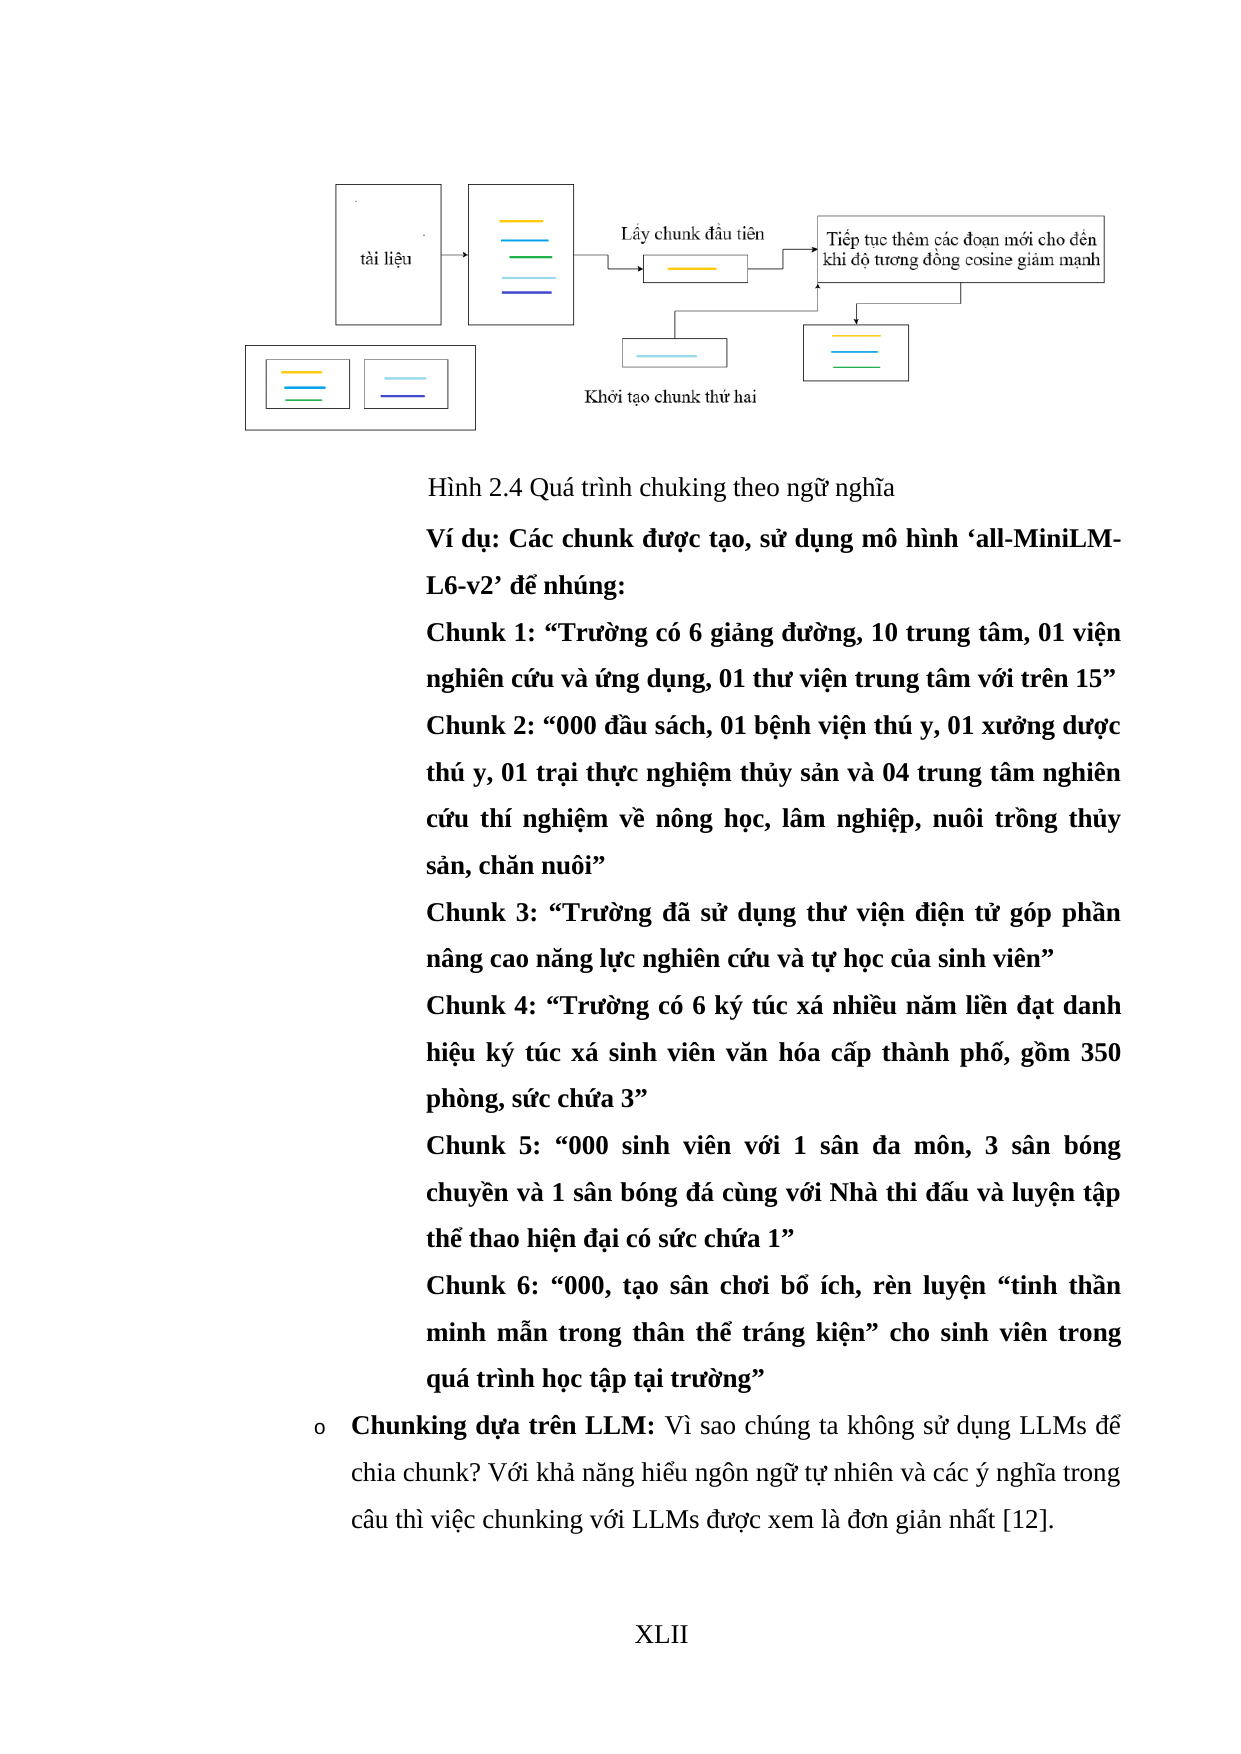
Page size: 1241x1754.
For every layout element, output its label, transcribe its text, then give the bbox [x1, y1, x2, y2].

picture [200, 159, 1123, 456]
list Chunk 3: “Trường đã sử dụng thư viện điện tử góp phần nâng cao năng lực nghiên cứu và tự học của sinh viên” [426, 896, 1122, 974]
list Chunk 4: “Trường có 6 ký túc xá nhiều năm liền đạt danh hiệu ký túc xá sinh viên văn hóa cấp thành phố, gồm 350 phòng, sức chứa 3” [426, 989, 1122, 1114]
list Chunking dựa trên LLM: Vì sao chúng ta không sử dụng LLMs để chia chunk? Với khả năng hiểu ngôn ngữ tự nhiên và các ý nghĩa trong câu thì việc chunking với LLMs được xem là đơn giản nhất . [313, 1409, 1122, 1534]
list Chunk 2: “000 đầu sách, 01 bệnh viện thú y, 01 xưởng dược thú y, 01 trại thực nghiệm thủy sản và 04 trung tâm nghiên cứu thí nghiệm về nông học, lâm nghiệp, nuôi trồng thủy sản, chăn nuôi” [426, 709, 1122, 880]
list Chunk 5: “000 sinh viên với 1 sân đa môn, 3 sân bóng chuyền và 1 sân bóng đá cùng với Nhà thi đấu và luyện tập thể thao hiện đại có sức chứa 1” [426, 1129, 1122, 1254]
list Ví dụ: Các chunk được tạo, sử dụng mô hình ‘all-MiniLM-L6-v2’ để nhúng: [426, 523, 1122, 600]
list Chunk 6: “000, tạo sân chơi bổ ích, rèn luyện “tinh thần minh mẫn trong thân thể tráng kiện” cho sinh viên trong quá trình học tập tại trường” [426, 1269, 1122, 1394]
list Chunk 1: “Trường có 6 giảng đường, 10 trung tâm, 01 viện nghiên cứu và ứng dụng, 01 thư viện trung tâm với trên 15” [426, 616, 1122, 694]
